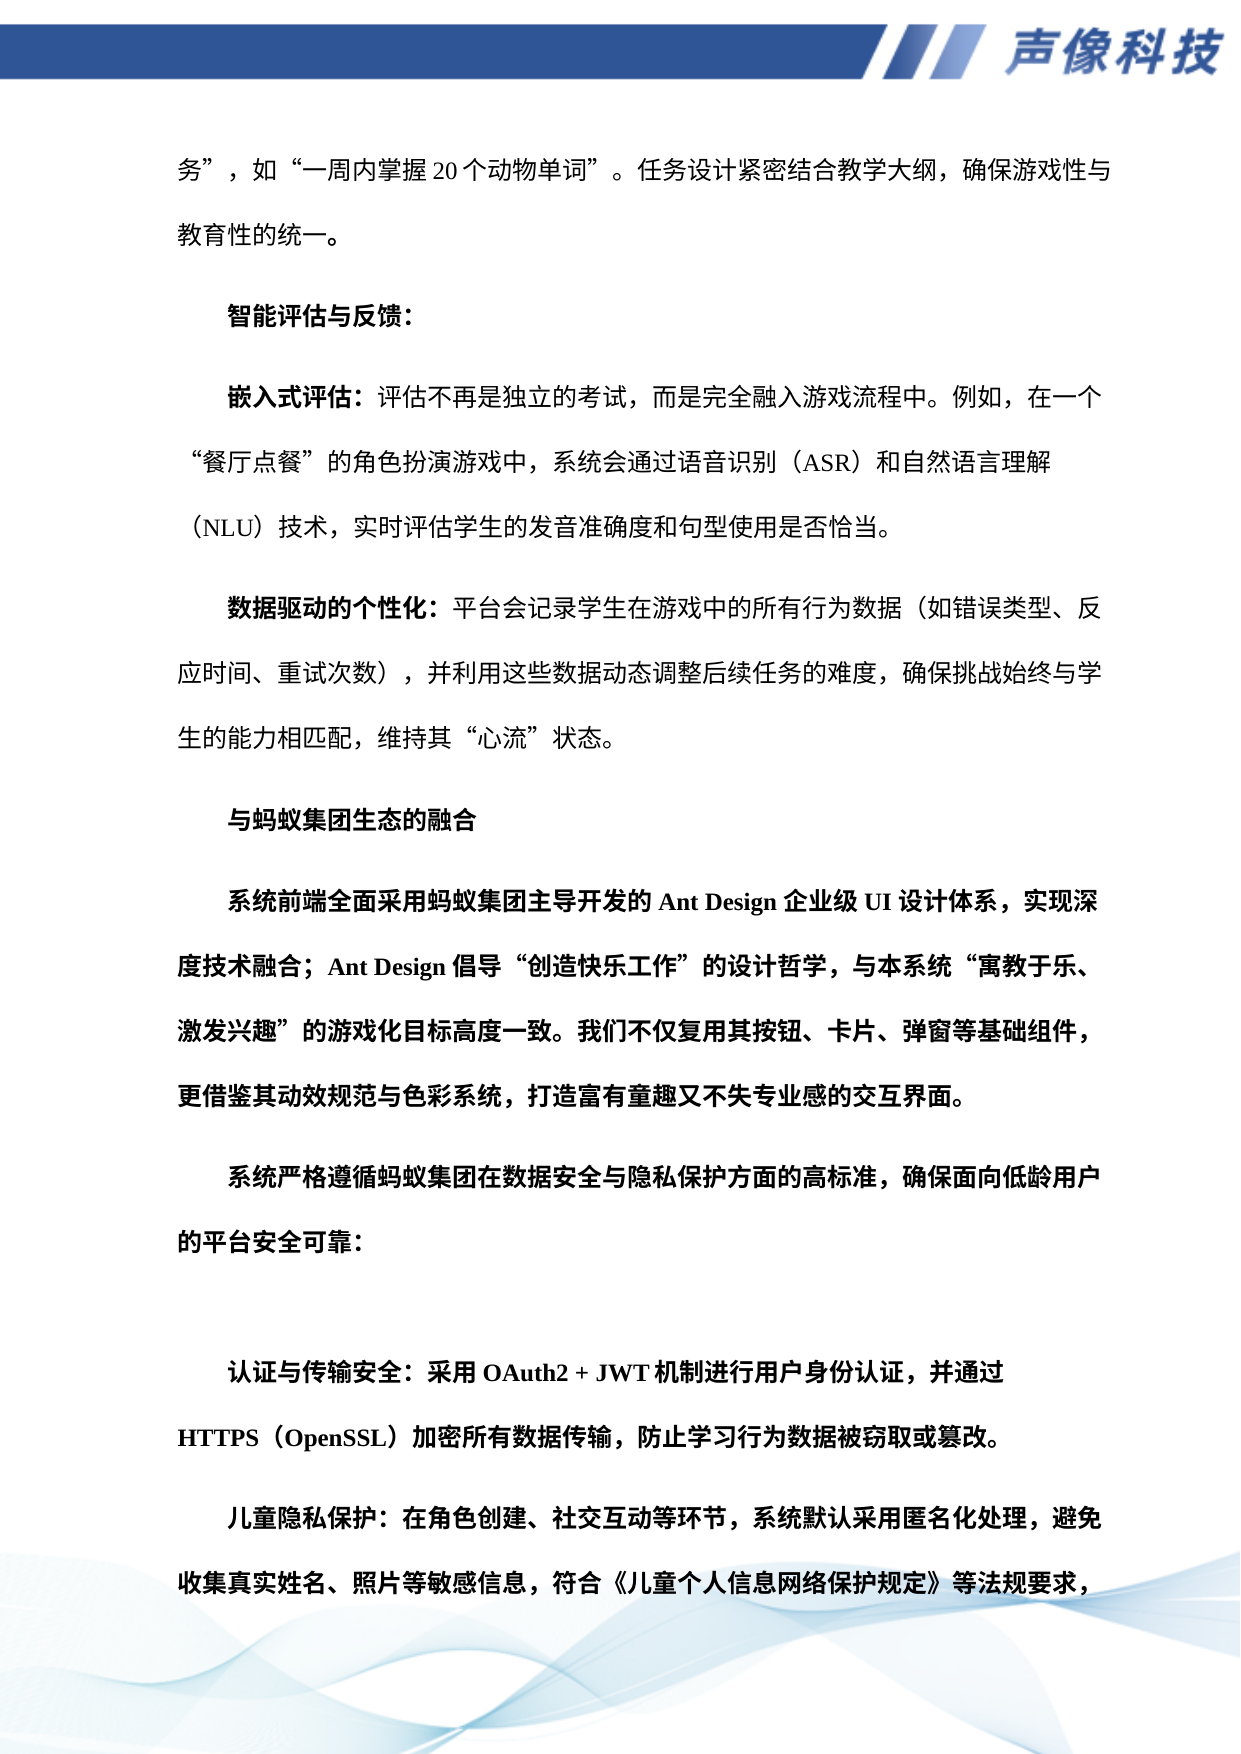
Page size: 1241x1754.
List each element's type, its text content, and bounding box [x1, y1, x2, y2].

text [177, 136, 1122, 266]
text 系统严格遵循蚂蚁集团在数据安全与隐私保护方面的高标准，确保面向低龄用户的平台安全可靠： [177, 1143, 1122, 1273]
text 认证与传输安全：采用OAuth2 + JWT机制进行用户身份认证，并通过HTTPS（OpenSSL）加密所有数据传输，防止学习行为数据被窃取或篡改。 [177, 1338, 1122, 1468]
text 智能评估与反馈： [177, 282, 1122, 347]
picture [0, 0, 1241, 1754]
text 嵌入式评估：评估不再是独立的考试，而是完全融入游戏流程中。例如，在一个“餐厅点餐”的角色扮演游戏中，系统会通过语音识别（ASR）和自然语言理解（NLU）技术，实时评估学生的发音准确度和句型使用是否恰当。 [177, 363, 1122, 558]
text 与蚂蚁集团生态的融合 [177, 786, 1122, 851]
text 数据驱动的个性化：平台会记录学生在游戏中的所有行为数据（如错误类型、反应时间、重试次数），并利用这些数据动态调整后续任务的难度，确保挑战始终与学生的能力相匹配，维持其“心流”状态。 [177, 574, 1122, 769]
text 系统前端全面采用蚂蚁集团主导开发的 Ant Design 企业级 UI 设计体系，实现深度技术融合；Ant Design 倡导“创造快乐工作”的设计哲学，与本系统“寓教于乐、激发兴趣”的游戏化目标高度一致。我们不仅复用其按钮、卡片、弹窗等基础组件，更借鉴其动效规范与色彩系统，打造富有童趣又不失专业感的交互界面。 [177, 867, 1122, 1127]
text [177, 1484, 1122, 1614]
